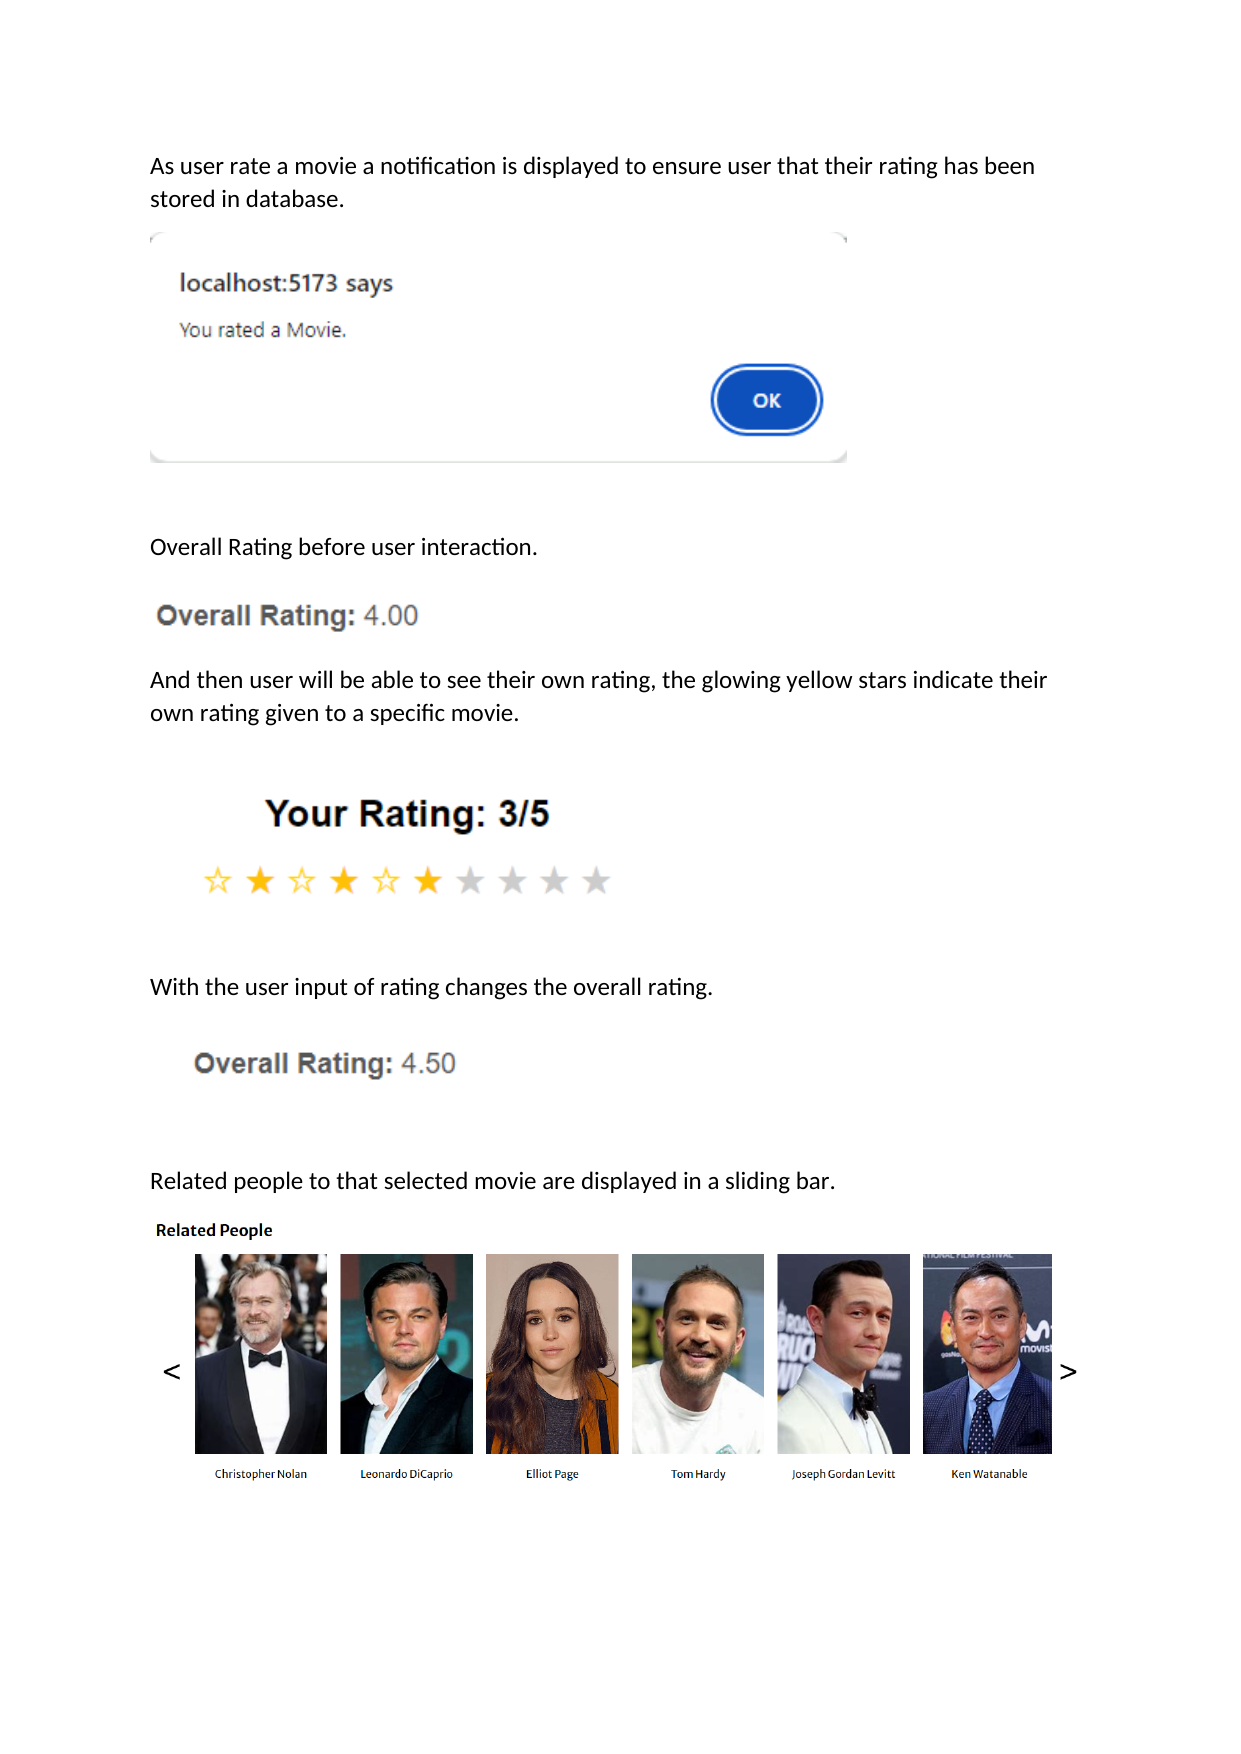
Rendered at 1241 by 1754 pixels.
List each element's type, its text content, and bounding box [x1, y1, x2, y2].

text As user rate a movie a notification is displayed to ensure user that their rating has been stored in database. [150, 150, 1090, 213]
picture [150, 747, 689, 952]
picture [150, 232, 847, 463]
picture [150, 1020, 566, 1097]
text With the user input of rating changes the overall rating. [150, 971, 1090, 1001]
picture [150, 1215, 1091, 1504]
text Overall Rating before user interaction. [150, 531, 1090, 561]
picture [150, 580, 458, 646]
text Related people to that selected movie are displayed in a sliding bar. [150, 1165, 1090, 1196]
text And then user will be able to see their own rating, the glowing yellow stars indicate their own rating given to a specific movie. [150, 665, 1090, 728]
